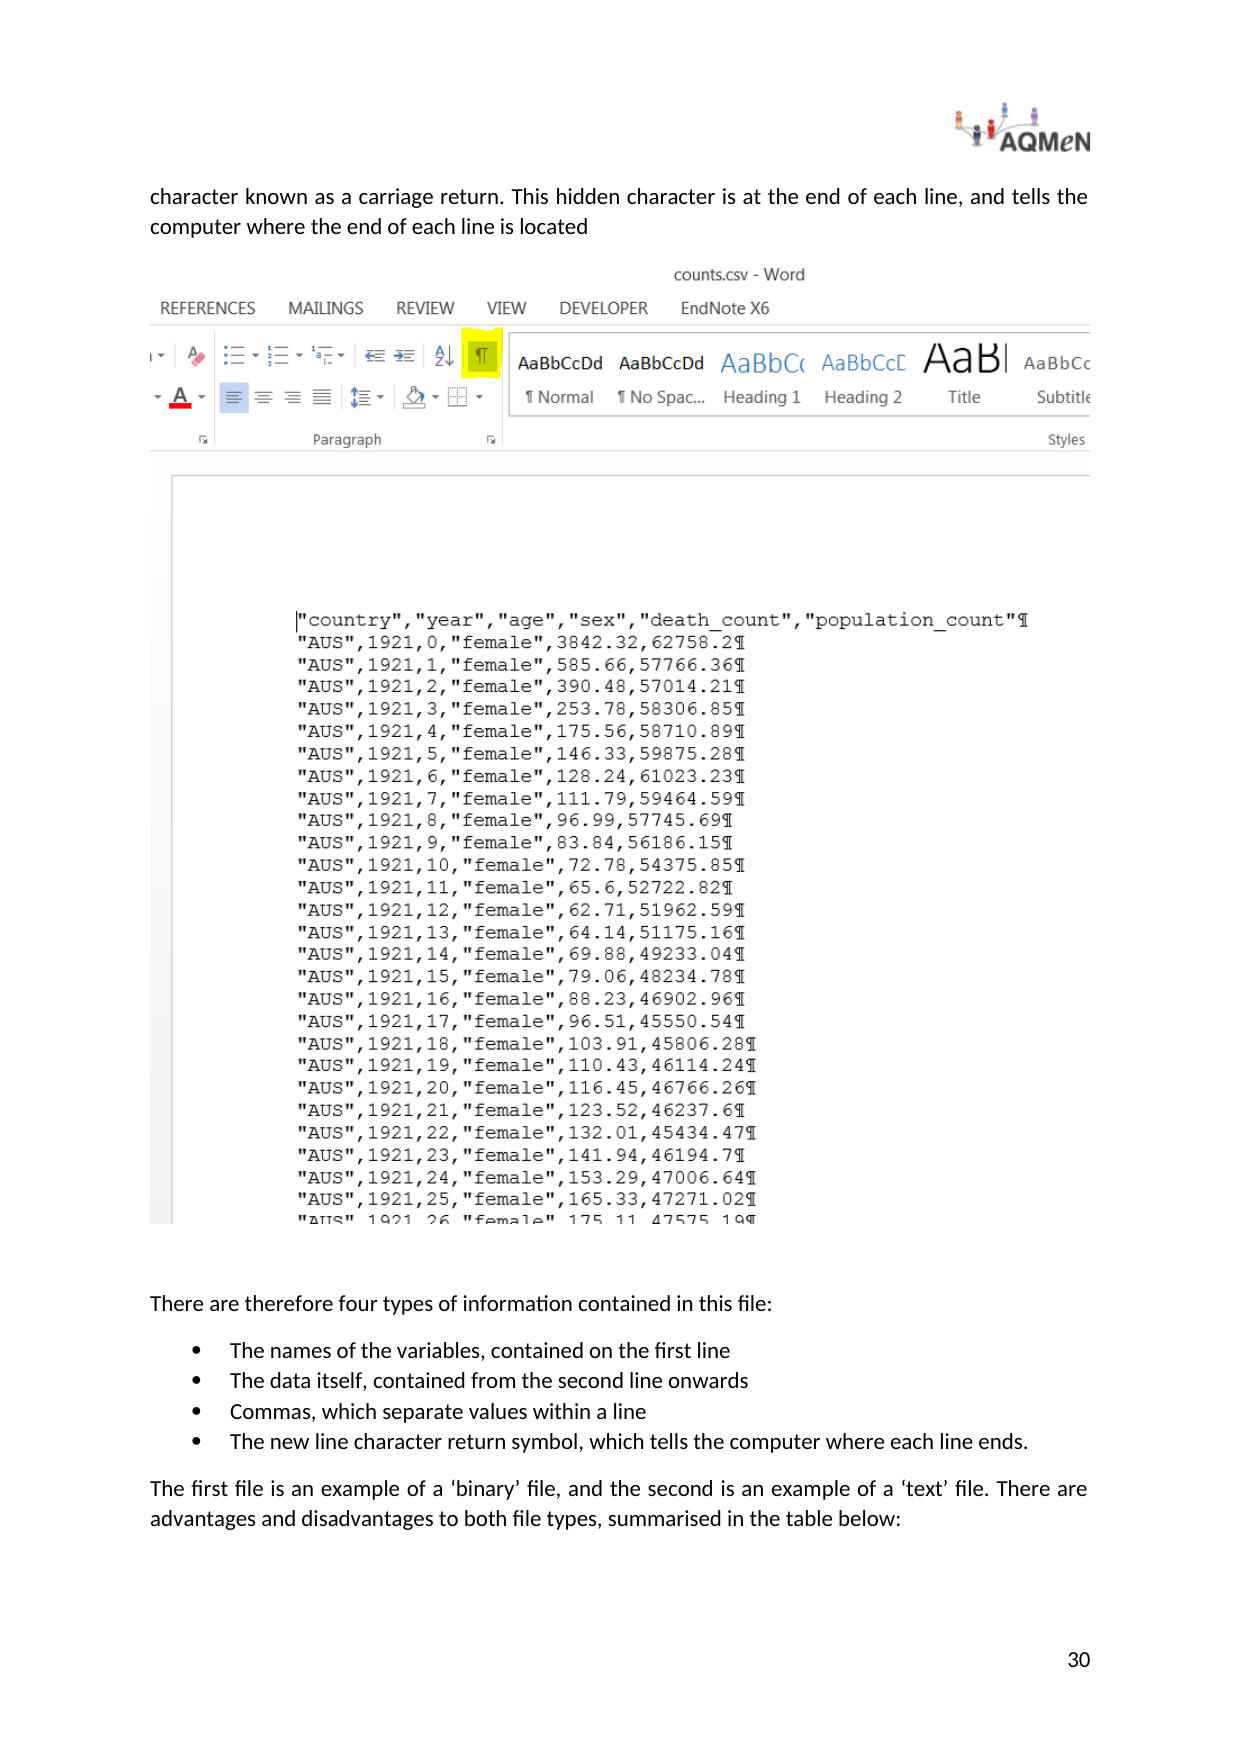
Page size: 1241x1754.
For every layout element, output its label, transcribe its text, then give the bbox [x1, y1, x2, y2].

picture [955, 73, 1091, 182]
text The first file is an example of a ‘binary’ file, and the second is an example of a ‘text’ file. There are advantages and disadvantages to both file types, summarised in the table below: [150, 1474, 1090, 1532]
text There are therefore four types of information contained in this file: [150, 1289, 1090, 1317]
list The names of the variables, contained on the first line [192, 1336, 1090, 1364]
list Commas, which separate values within a line [192, 1397, 1090, 1425]
picture [150, 258, 1091, 1224]
list The new line character return symbol, which tells the computer where each line ends. [192, 1427, 1090, 1455]
list The data itself, contained from the second line onwards [192, 1367, 1090, 1394]
